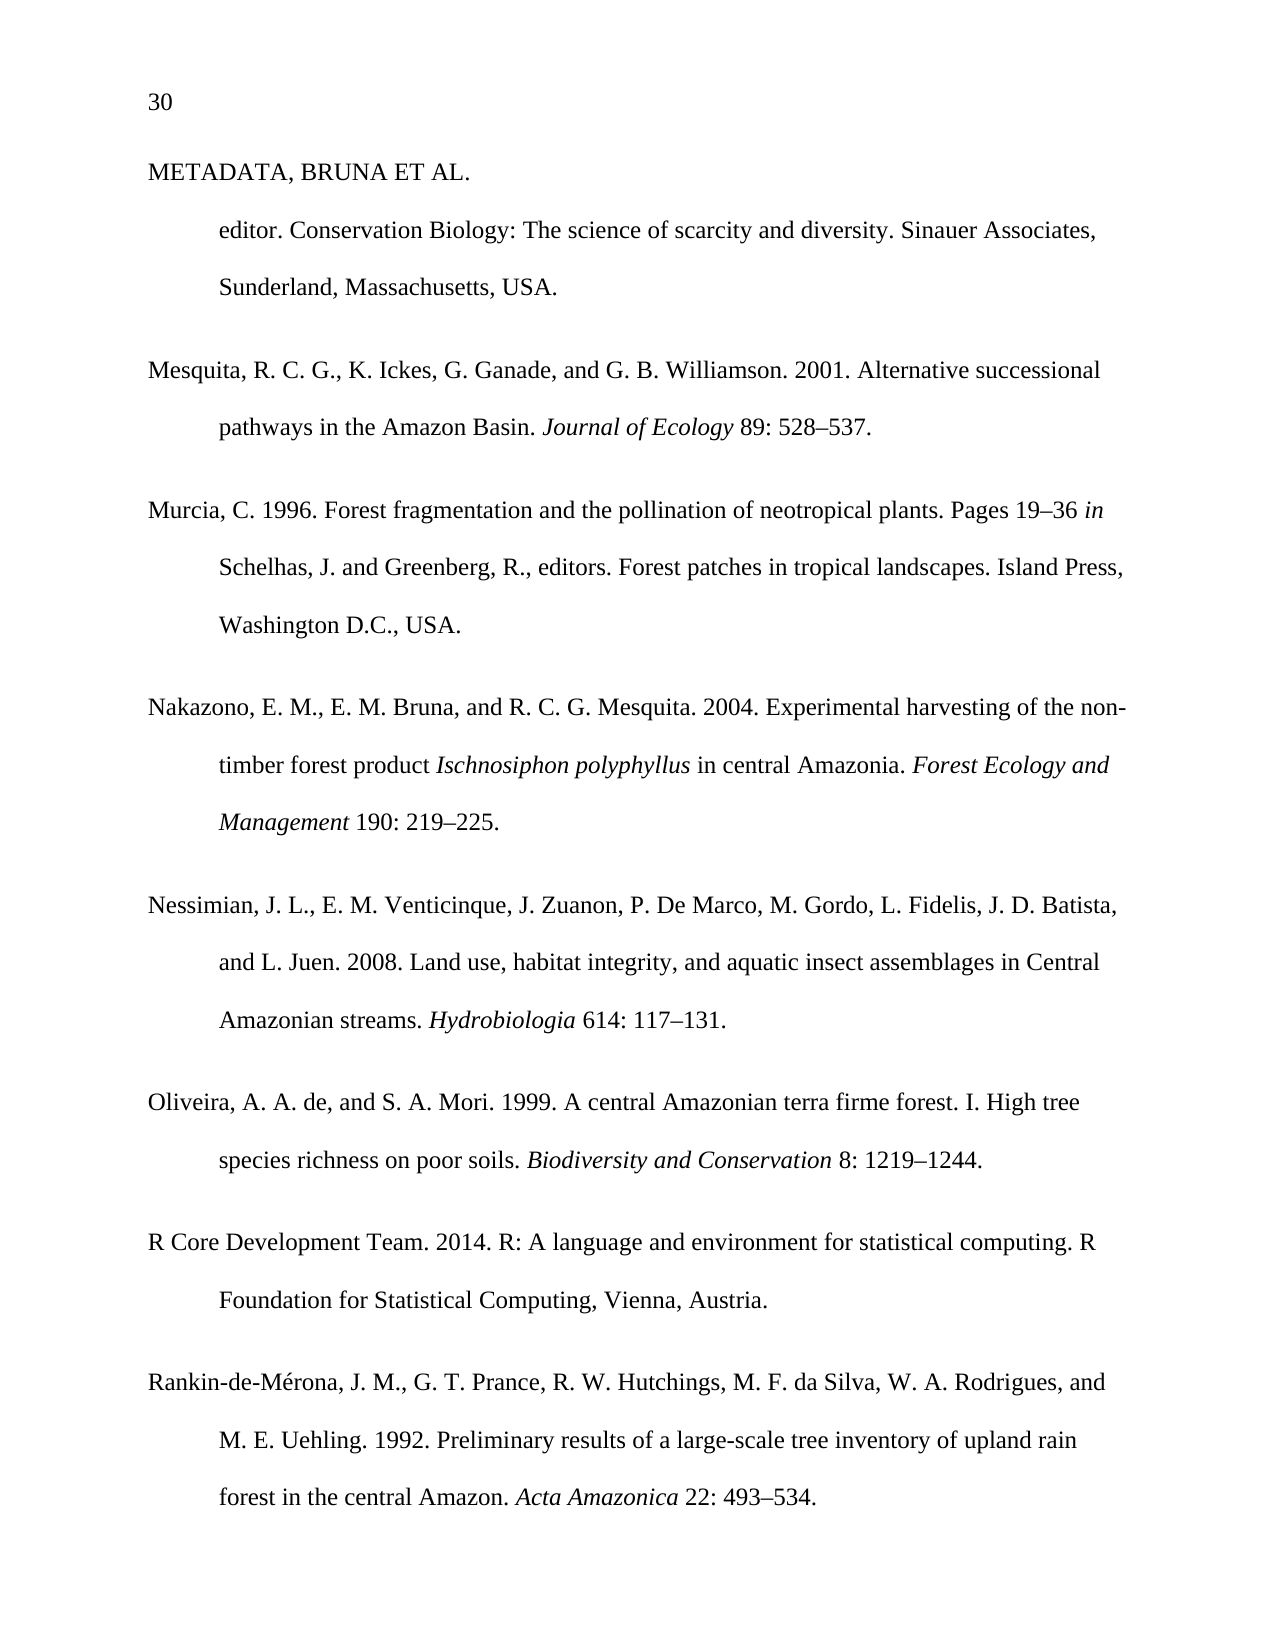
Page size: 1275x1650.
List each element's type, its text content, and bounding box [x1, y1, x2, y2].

text Rankin-de-Mérona, J. M., G. T. Prance, R. W. Hutchings, M. F. da Silva, W. A. Rodrigues, and M. E. Uehling. 1992. Preliminary results of a large-scale tree inventory of upland rain forest in the central Amazon. Acta Amazonica 22: 493–534. [148, 1367, 1127, 1511]
text Oliveira, A. A. de, and S. A. Mori. 1999. A central Amazonian terra firme forest. I. High tree species richness on poor soils. Biodiversity and Conservation 8: 1219–1244. [148, 1087, 1127, 1174]
text Nakazono, E. M., E. M. Bruna, and R. C. G. Mesquita. 2004. Experimental harvesting of the non-timber forest product Ischnosiphon polyphyllus in central Amazonia. Forest Ecology and Management 190: 219–225. [148, 692, 1127, 836]
text Nessimian, J. L., E. M. Venticinque, J. Zuanon, P. De Marco, M. Gordo, L. Fidelis, J. D. Batista, and L. Juen. 2008. Land use, habitat integrity, and aquatic insect assemblages in Central Amazonian streams. Hydrobiologia 614: 117–131. [148, 890, 1127, 1034]
text Mesquita, R. C. G., K. Ickes, G. Ganade, and G. B. Williamson. 2001. Alternative successional pathways in the Amazon Basin. Journal of Ecology 89: 528–537. [148, 355, 1127, 441]
text Murcia, C. 1996. Forest fragmentation and the pollination of neotropical plants. Pages 19–36 in Schelhas, J. and Greenberg, R., editors. Forest patches in tropical landscapes. Island Press, Washington D.C., USA. [148, 495, 1127, 639]
text R Core Development Team. 2014. R: A language and environment for statistical computing. R Foundation for Statistical Computing, Vienna, Austria. [148, 1227, 1127, 1314]
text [148, 215, 1127, 301]
